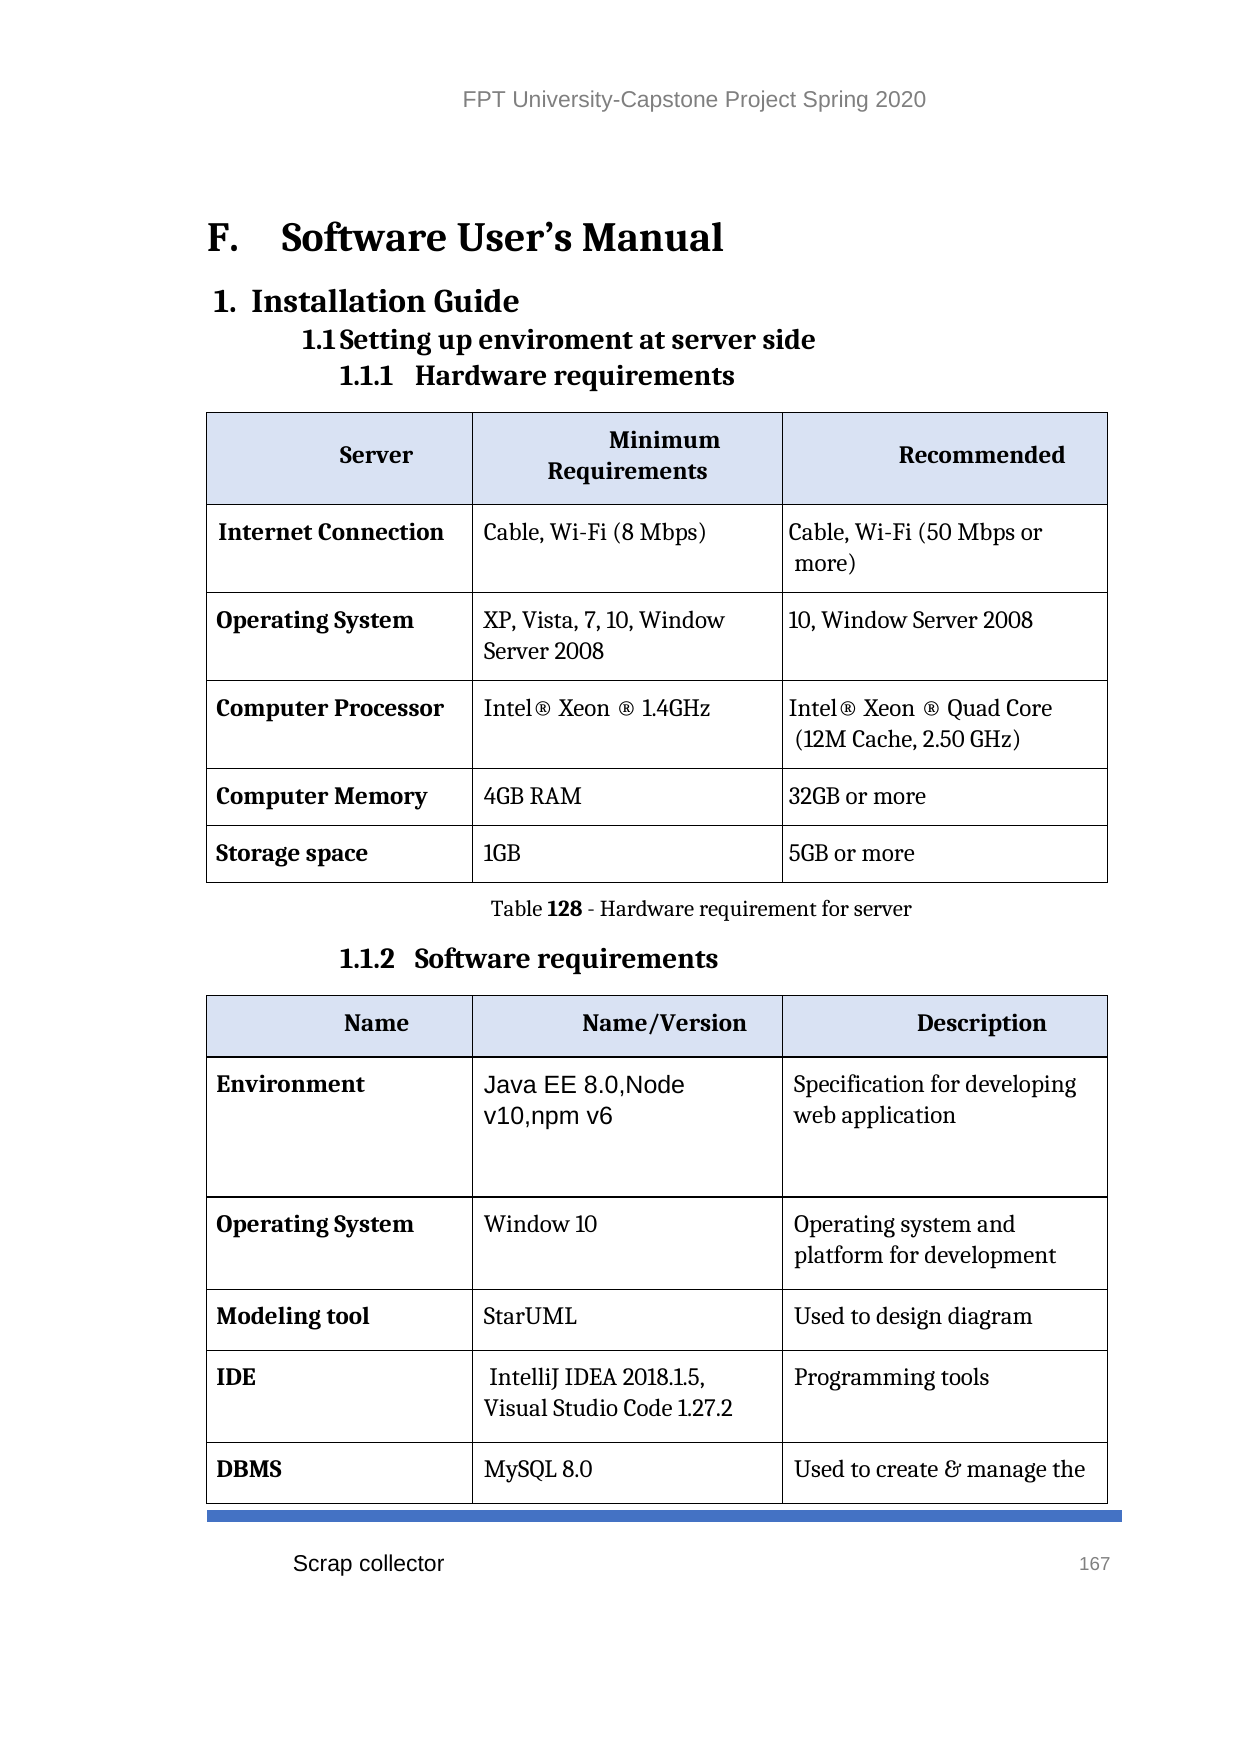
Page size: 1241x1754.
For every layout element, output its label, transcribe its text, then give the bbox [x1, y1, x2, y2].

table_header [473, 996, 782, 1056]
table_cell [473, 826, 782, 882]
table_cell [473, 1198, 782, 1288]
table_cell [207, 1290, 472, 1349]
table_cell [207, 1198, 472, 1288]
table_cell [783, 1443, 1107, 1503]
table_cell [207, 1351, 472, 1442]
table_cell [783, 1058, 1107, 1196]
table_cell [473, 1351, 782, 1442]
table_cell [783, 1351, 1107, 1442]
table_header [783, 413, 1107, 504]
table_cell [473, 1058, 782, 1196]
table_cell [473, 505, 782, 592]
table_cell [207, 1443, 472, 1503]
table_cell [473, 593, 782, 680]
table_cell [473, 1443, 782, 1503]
subtitle Software User’s Manual [207, 214, 1122, 262]
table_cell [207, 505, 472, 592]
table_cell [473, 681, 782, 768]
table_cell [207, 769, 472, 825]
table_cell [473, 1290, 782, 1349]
list Software requirements [340, 943, 1122, 976]
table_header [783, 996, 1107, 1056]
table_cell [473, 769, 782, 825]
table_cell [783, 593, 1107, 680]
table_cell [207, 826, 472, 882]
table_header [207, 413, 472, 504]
list Installation Guide [214, 282, 1122, 320]
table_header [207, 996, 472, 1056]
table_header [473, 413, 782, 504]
list Setting up enviroment at server side [302, 323, 1122, 357]
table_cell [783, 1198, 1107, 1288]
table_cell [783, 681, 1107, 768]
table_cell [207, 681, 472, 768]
list Hardware requirements [340, 359, 1122, 393]
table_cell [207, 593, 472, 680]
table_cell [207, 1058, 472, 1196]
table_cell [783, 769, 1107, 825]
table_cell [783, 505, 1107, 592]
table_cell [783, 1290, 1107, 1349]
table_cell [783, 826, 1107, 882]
